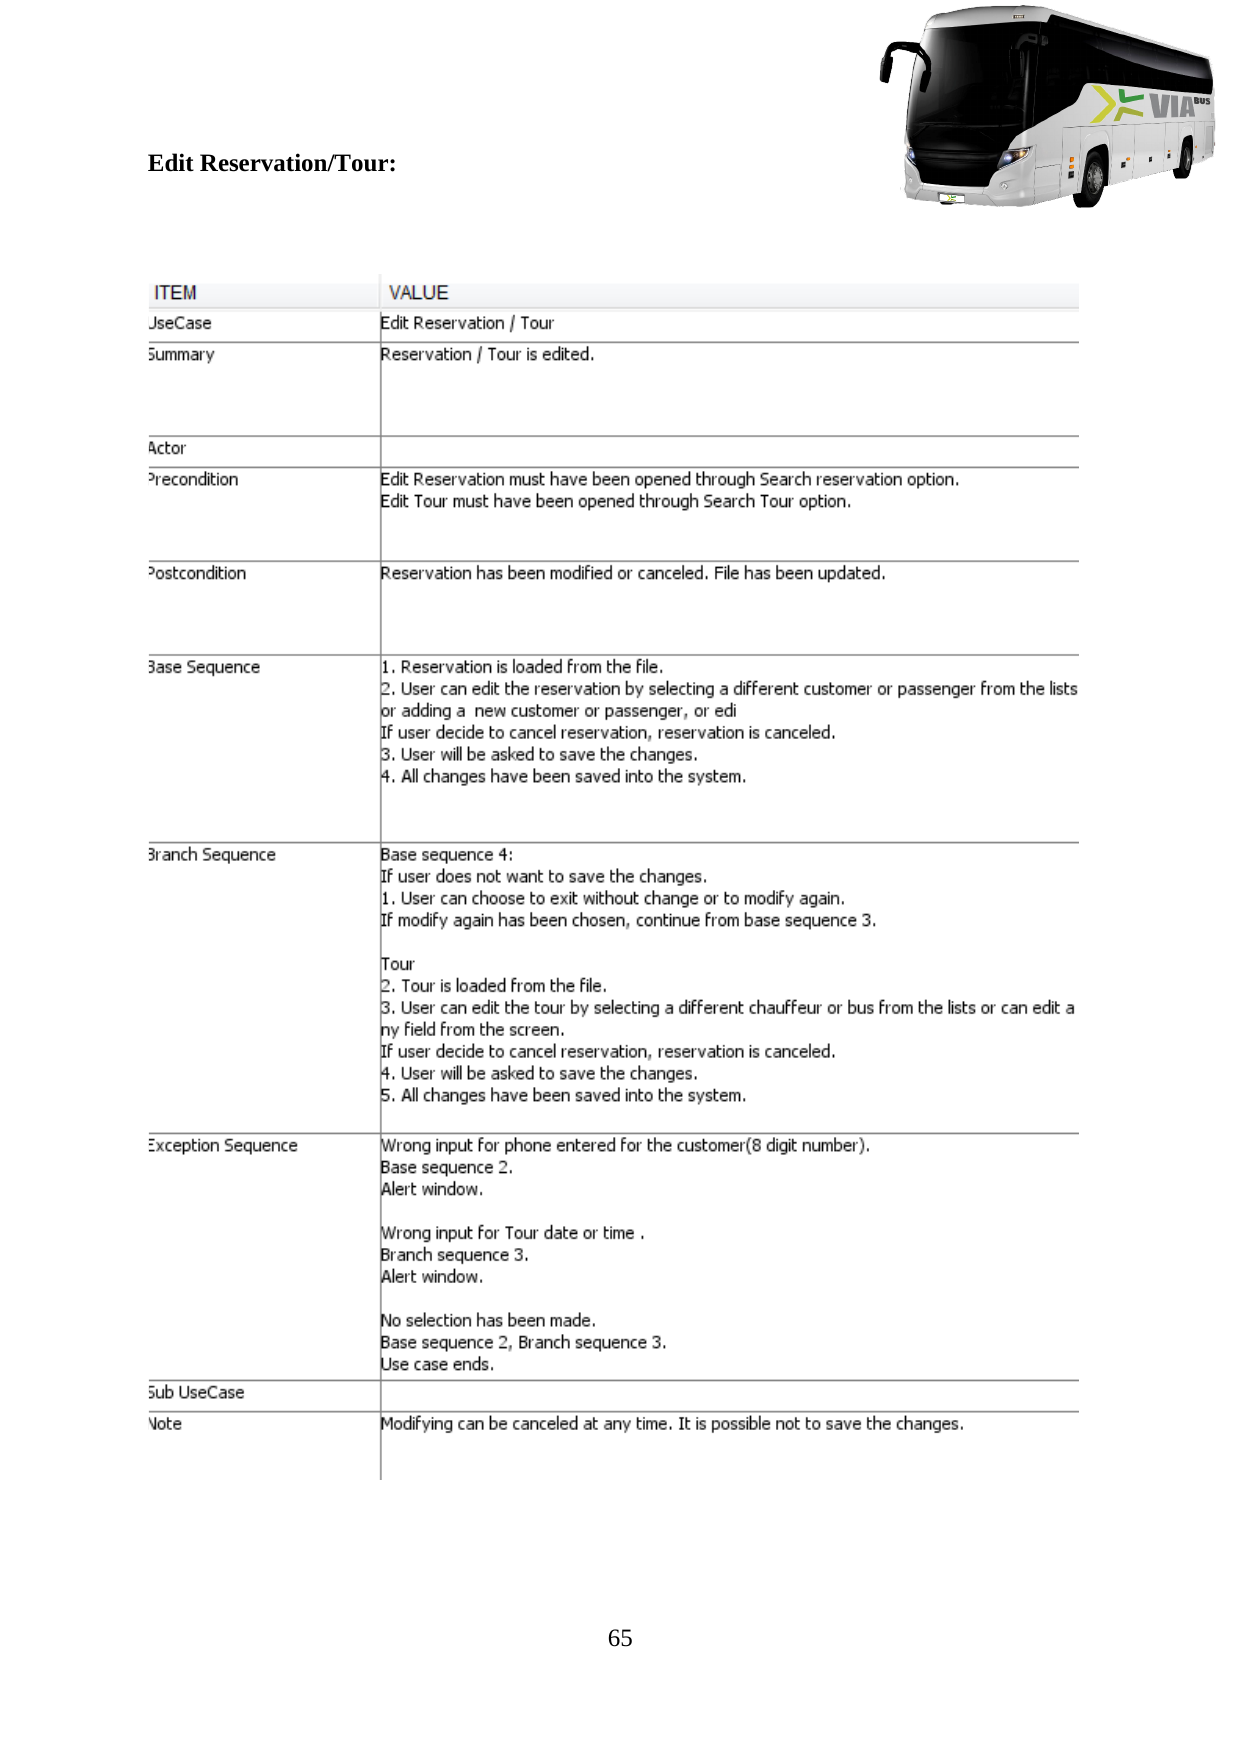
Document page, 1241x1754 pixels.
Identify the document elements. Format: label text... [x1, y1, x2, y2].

picture [147, 274, 1078, 1477]
text Edit Reservation/Tour: [148, 148, 895, 176]
picture [874, 0, 1218, 213]
